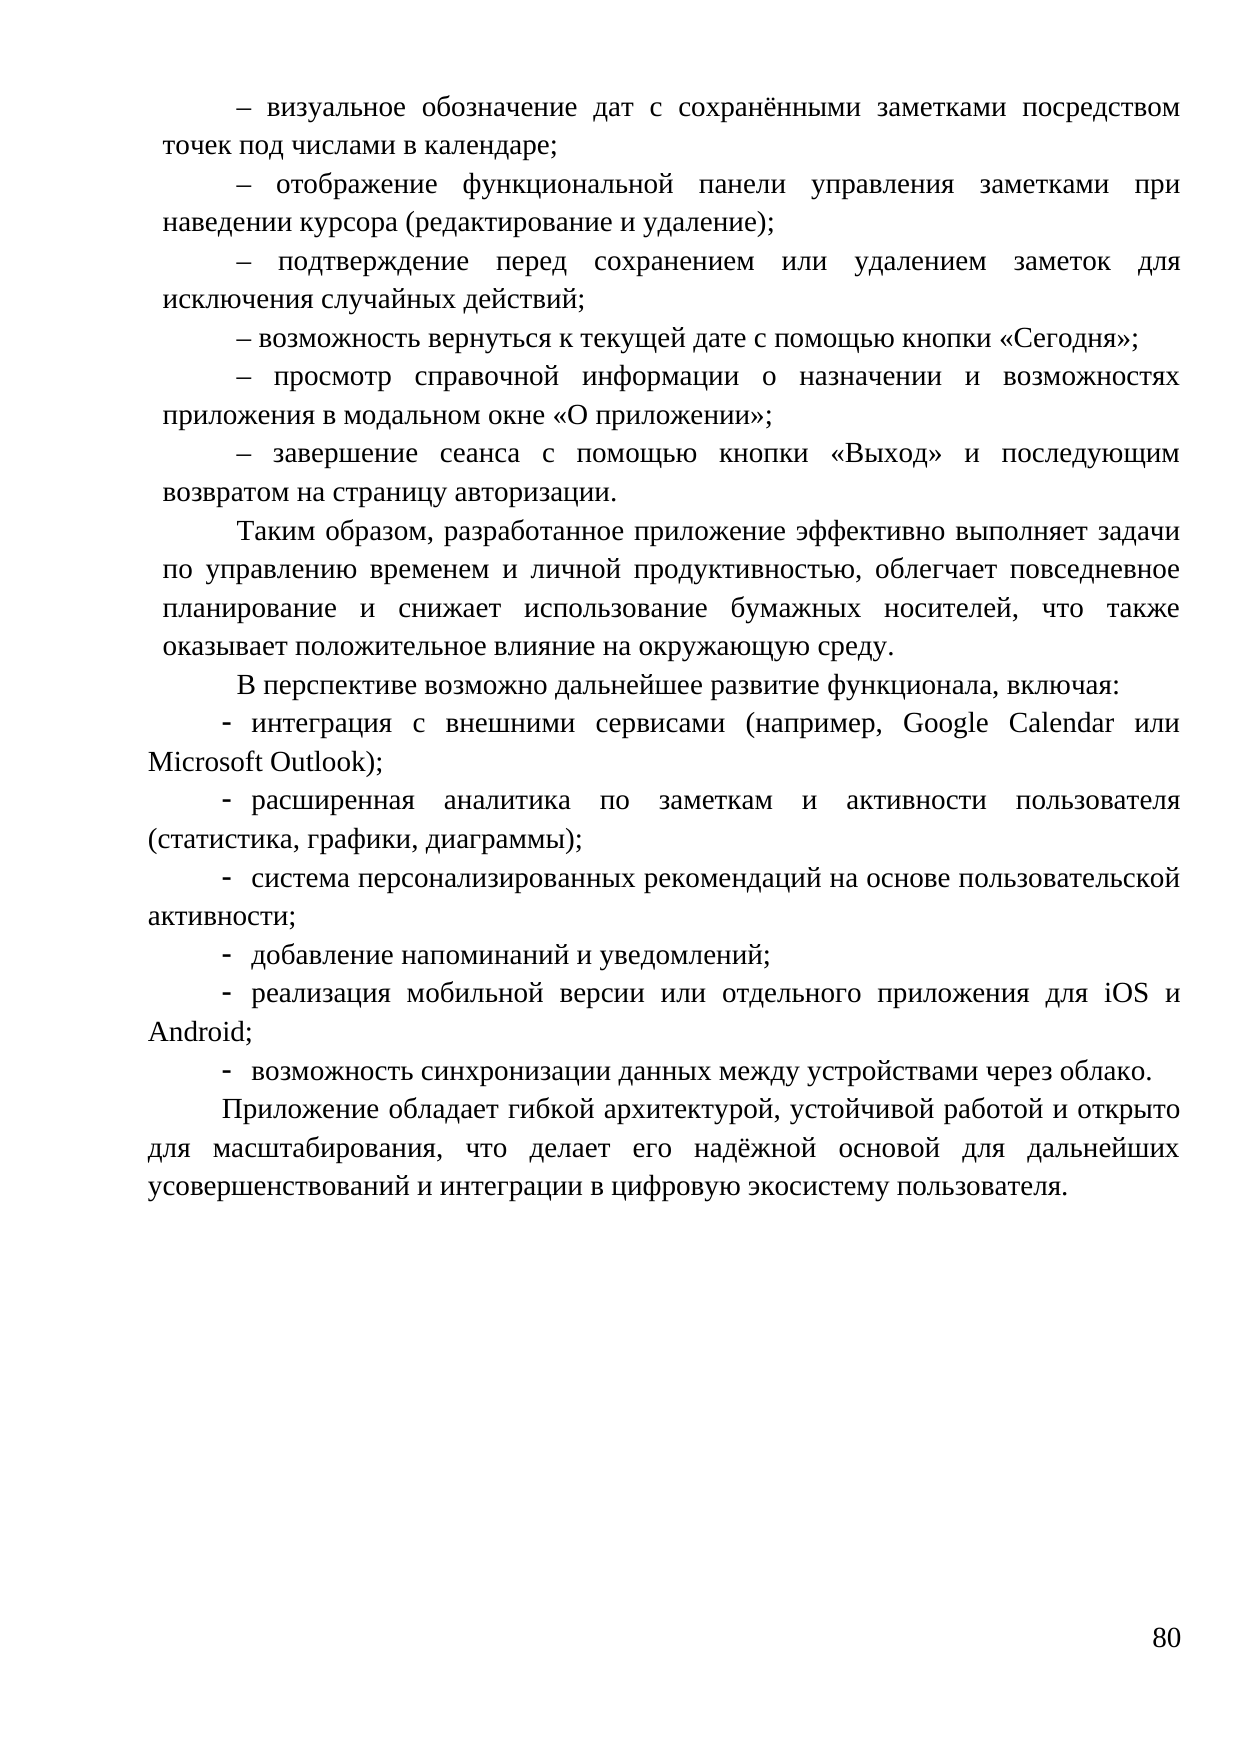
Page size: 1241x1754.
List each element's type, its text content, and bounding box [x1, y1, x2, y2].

list расширенная аналитика по заметкам и активности пользователя (статистика, графики, диаграммы); [148, 782, 1181, 855]
text – подтверждение перед сохранением или удалением заметок для исключения случайных действий; [162, 243, 1181, 315]
list возможность синхронизации данных между устройствами через облако. [148, 1053, 1181, 1086]
list Приложение обладает гибкой архитектурой, устойчивой работой и открыто для масштабирования, что делает его надёжной основой для дальнейших усовершенствований и интеграции в цифровую экосистему пользователя. [148, 1091, 1181, 1202]
text – визуальное обозначение дат с сохранёнными заметками посредством точек под числами в календаре; [162, 89, 1181, 161]
text – возможность вернуться к текущей дате с помощью кнопки «Сегодня»; [162, 320, 1181, 353]
list добавление напоминаний и уведомлений; [148, 937, 1181, 971]
text – завершение сеанса с помощью кнопки «Выход» и последующим возвратом на страницу авторизации. [162, 436, 1181, 508]
text – просмотр справочной информации о назначении и возможностях приложения в модальном окне «О приложении»; [162, 358, 1181, 431]
list реализация мобильной версии или отдельного приложения для iOS и Android; [148, 976, 1181, 1048]
text – отображение функциональной панели управления заметками при наведении курсора (редактирование и удаление); [162, 166, 1181, 238]
list система персонализированных рекомендаций на основе пользовательской активности; [148, 860, 1181, 932]
text В перспективе возможно дальнейшее развитие функционала, включая: [162, 667, 1181, 700]
text Таким образом, разработанное приложение эффективно выполняет задачи по управлению временем и личной продуктивностью, облегчает повседневное планирование и снижает использование бумажных носителей, что также оказывает положительное влияние на окружающую среду. [162, 513, 1181, 662]
list интеграция с внешними сервисами (например, Google Calendar или Microsoft Outlook); [148, 705, 1181, 777]
